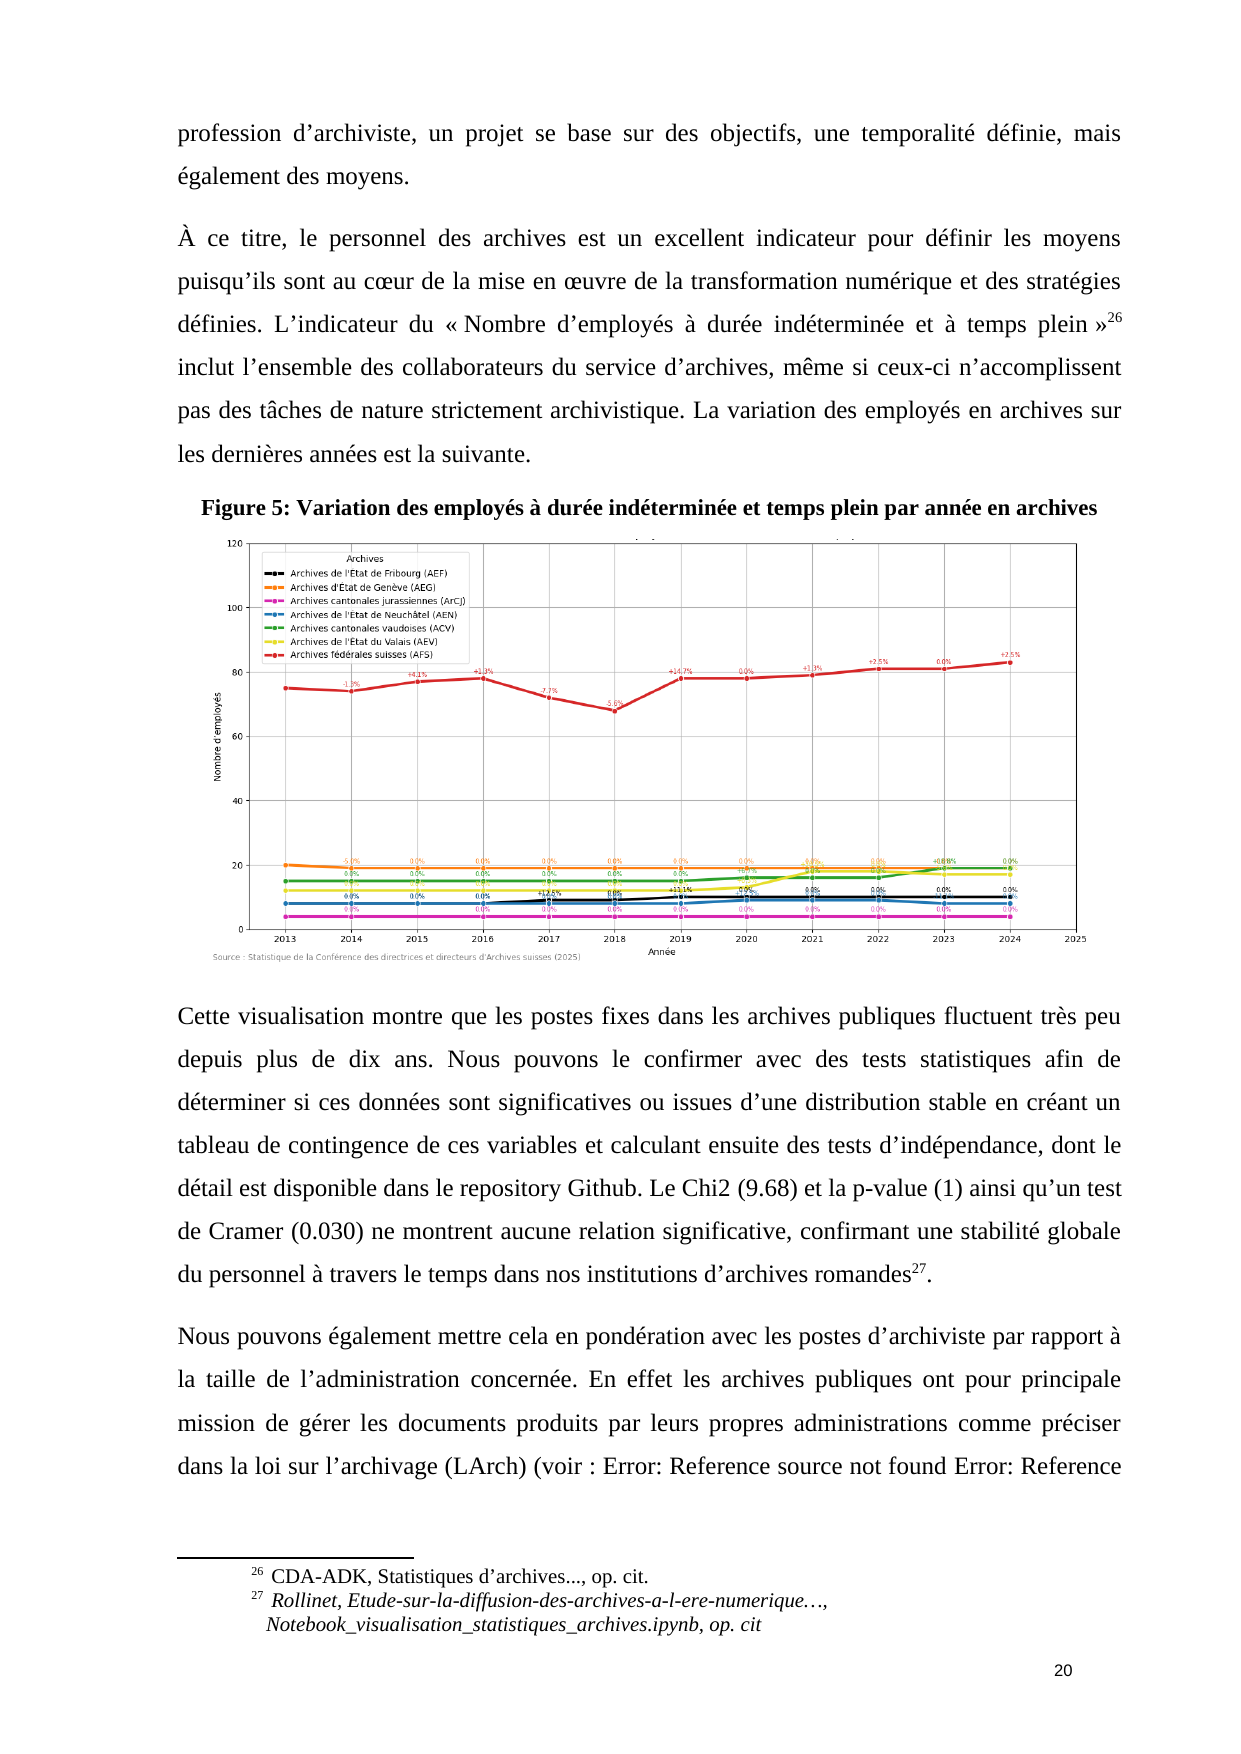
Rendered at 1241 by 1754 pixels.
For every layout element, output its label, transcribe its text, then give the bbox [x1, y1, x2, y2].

text Figure 5: Variation des employés à durée indéterminée et temps plein par année en archives [177, 494, 1122, 521]
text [177, 1321, 1122, 1479]
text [177, 118, 1122, 190]
text À ce titre, le personnel des archives est un excellent indicateur pour définir les moyens puisqu’ils sont au cœur de la mise en œuvre de la transformation numérique et des stratégies définies. L’indicateur du « Nombre d’employés à durée indéterminée et à temps plein » inclut l’ensemble des collaborateurs du service d’archives, même si ceux-ci n’accomplissent pas des tâches de nature strictement archivistique. La variation des employés en archives sur les dernières années est la suivante. [177, 223, 1122, 467]
picture [206, 539, 1093, 968]
text Cette visualisation montre que les postes fixes dans les archives publiques fluctuent très peu depuis plus de dix ans. Nous pouvons le confirmer avec des tests statistiques afin de déterminer si ces données sont significatives ou issues d’une distribution stable en créant un tableau de contingence de ces variables et calculant ensuite des tests d’indépendance, dont le détail est disponible dans le repository Github. Le Chi2 (9.68) et la p-value (1) ainsi qu’un test de Cramer (0.030) ne montrent aucune relation significative, confirmant une stabilité globale du personnel à travers le temps dans nos institutions d’archives romandes. [177, 1001, 1122, 1288]
